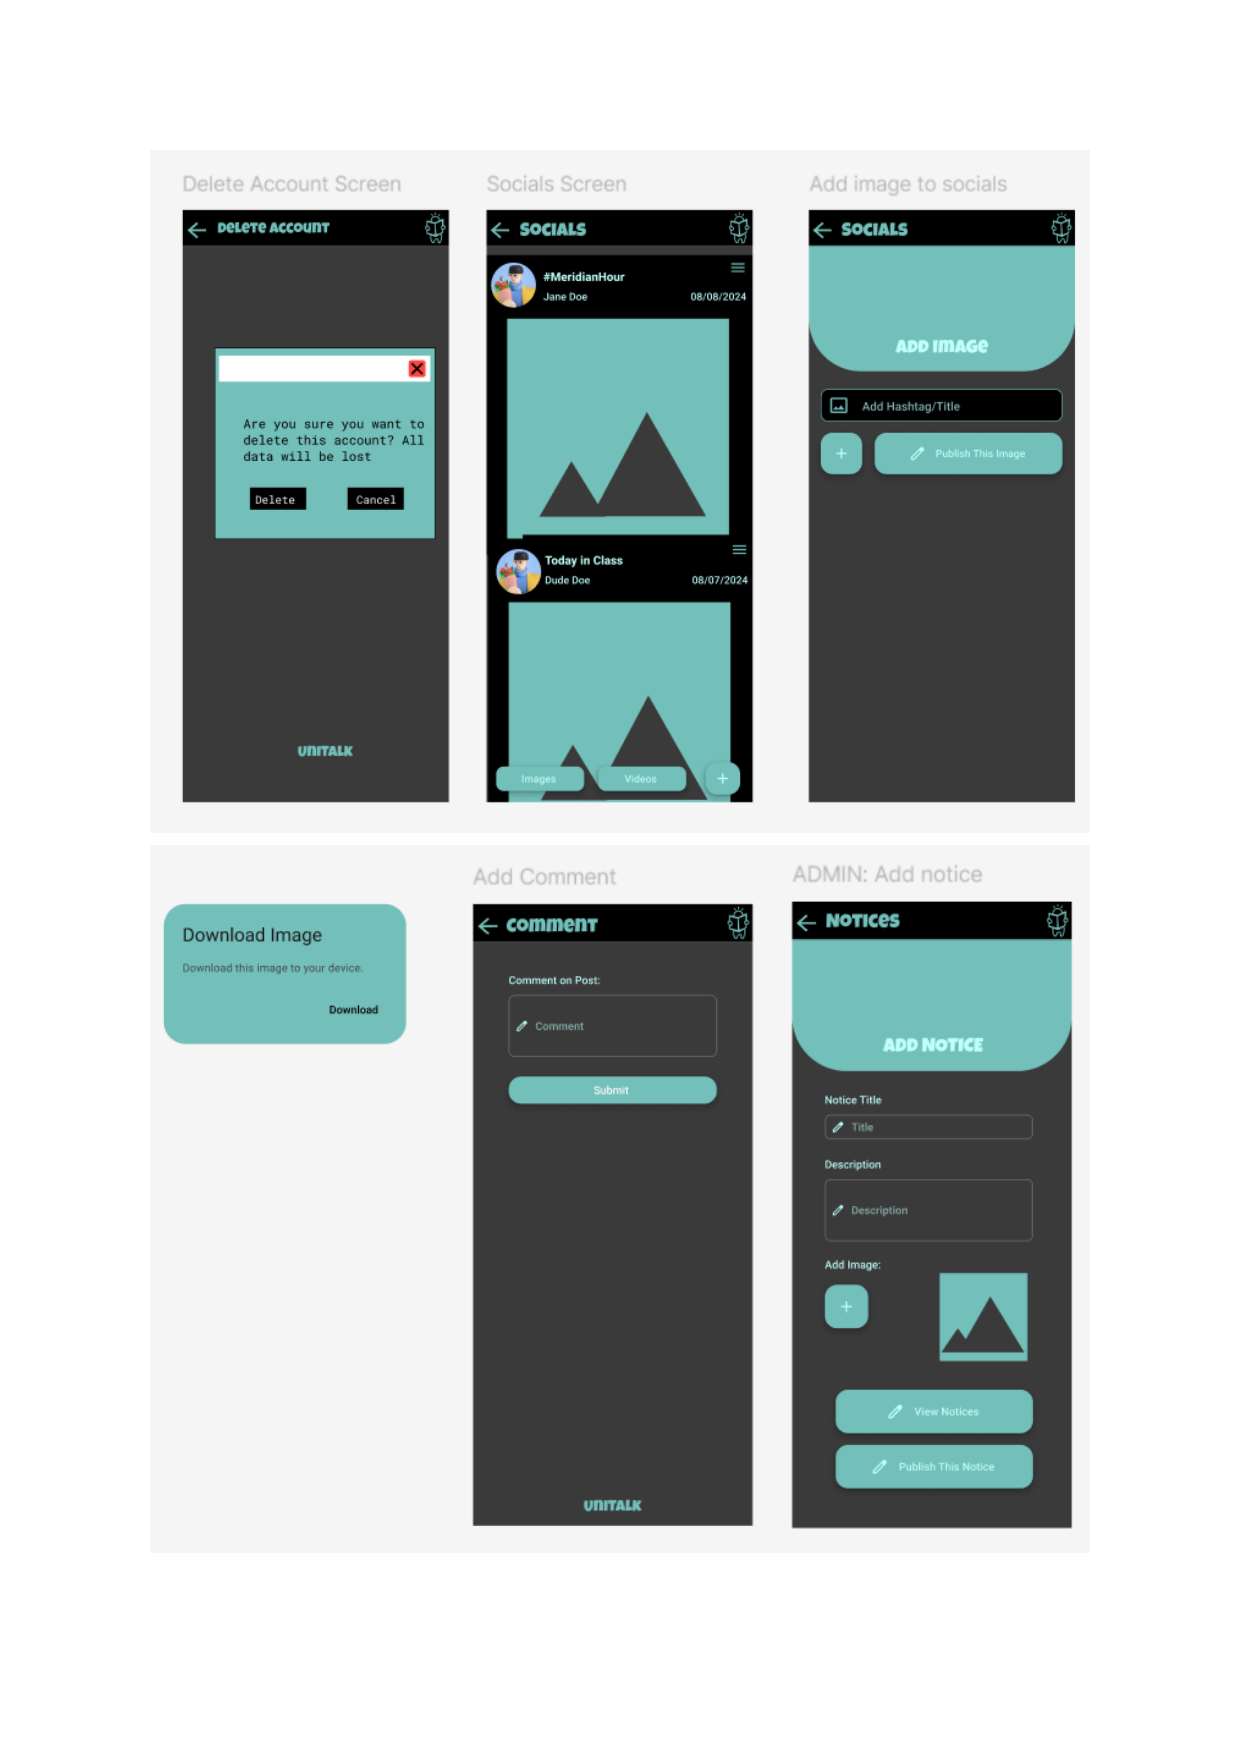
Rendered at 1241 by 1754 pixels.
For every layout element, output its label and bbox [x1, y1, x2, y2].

picture [150, 845, 1091, 1553]
picture [150, 150, 1091, 833]
